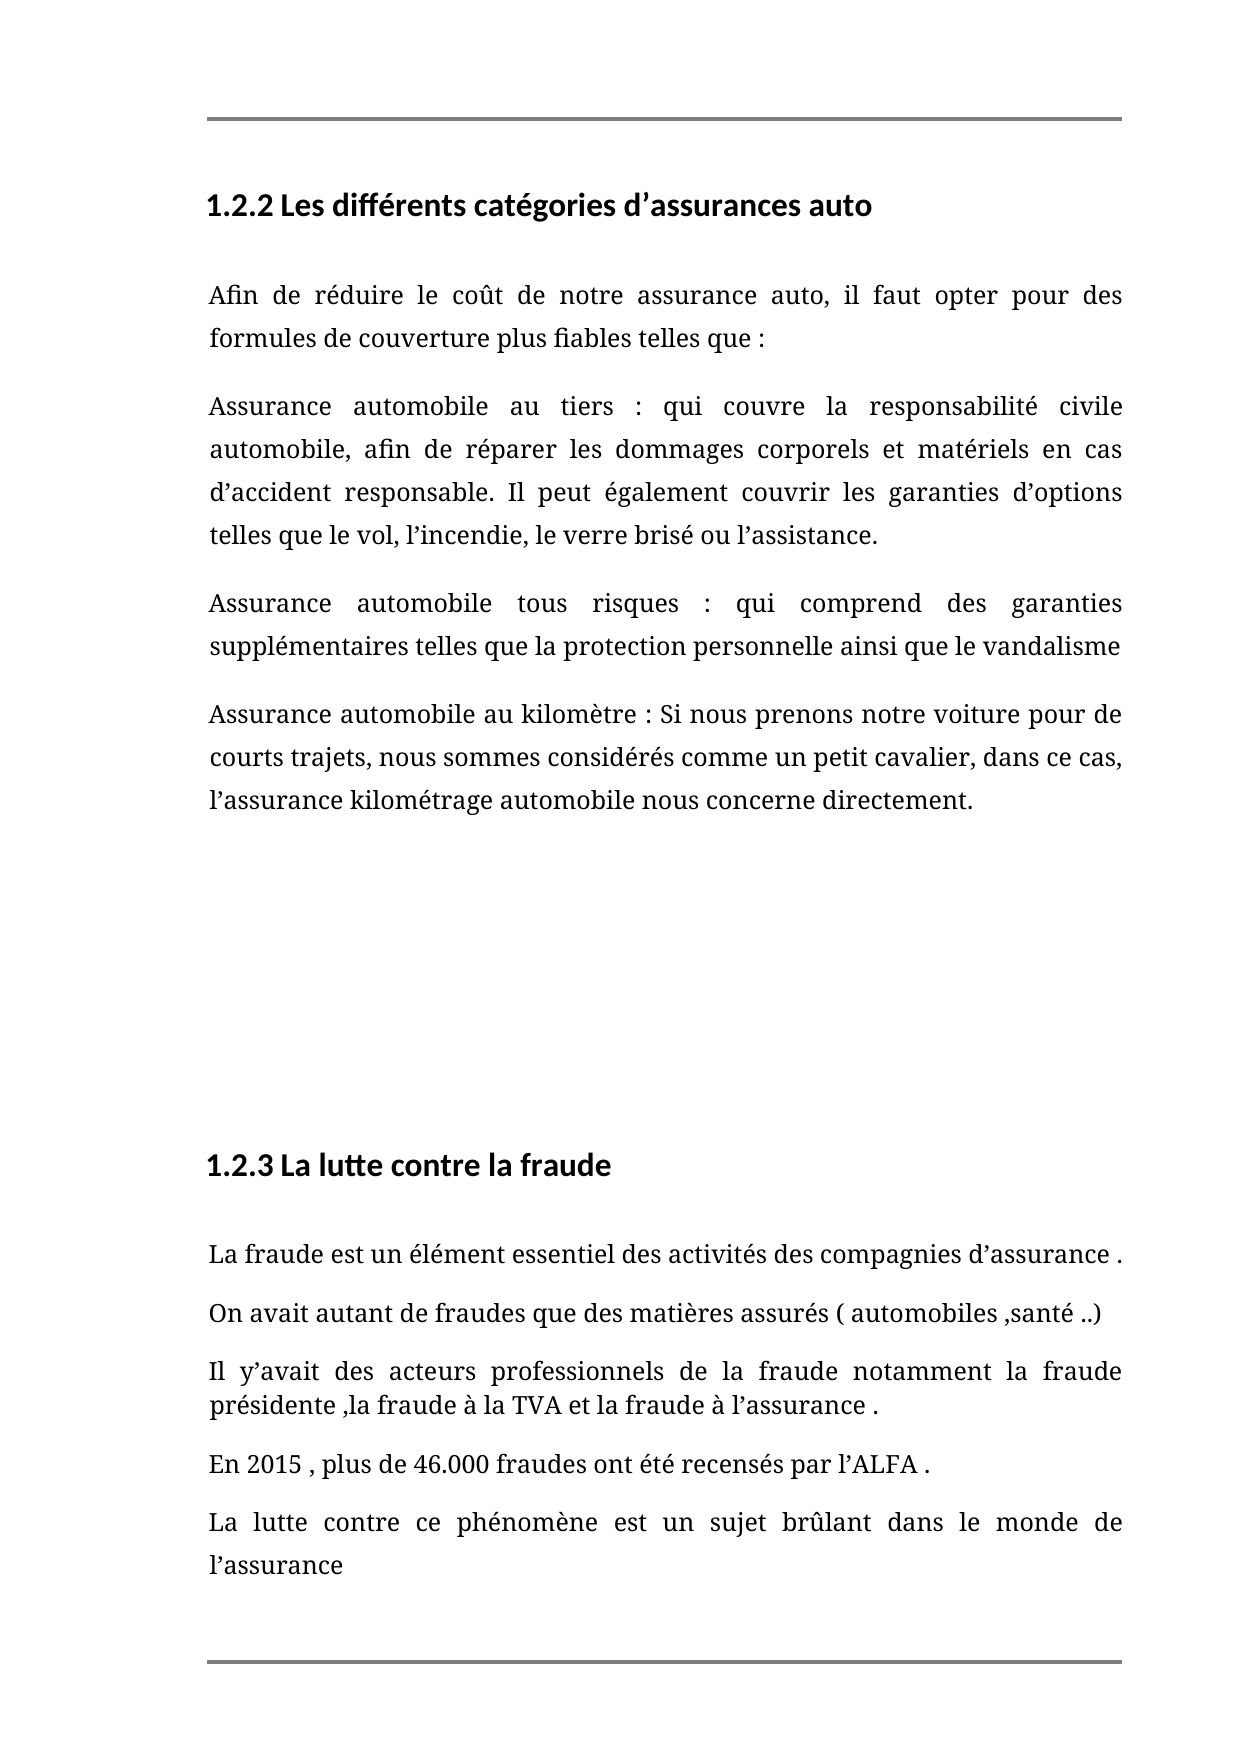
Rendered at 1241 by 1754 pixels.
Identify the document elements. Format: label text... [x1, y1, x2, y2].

text Il y’avait des acteurs professionnels de la fraude notamment la fraude présidente ,la fraude à la TVA et la fraude à l’assurance . [208, 1354, 1124, 1422]
text On avait autant de fraudes que des matières assurés ( automobiles ,santé ..) [208, 1295, 1124, 1329]
text Assurance automobile au tiers : qui couvre la responsabilité civile automobile, afin de réparer les dommages corporels et matériels en cas d’accident responsable. Il peut également couvrir les garanties d’options telles que le vol, l’incendie, le verre brisé ou l’assistance. [208, 388, 1124, 552]
subtitle 1.2.3 La lutte contre la fraude [205, 1143, 1124, 1184]
text Assurance automobile tous risques : qui comprend des garanties supplémentaires telles que la protection personnelle ainsi que le vandalisme [208, 586, 1124, 663]
text La fraude est un élément essentiel des activités des compagnies d’assurance . [208, 1237, 1124, 1271]
text La lutte contre ce phénomène est un sujet brûlant dans le monde de l’assurance [208, 1505, 1124, 1582]
subtitle 1.2.2 Les différents catégories d’assurances auto [205, 184, 1124, 225]
text Afin de réduire le coût de notre assurance auto, il faut opter pour des formules de couverture plus fiables telles que : [208, 277, 1124, 355]
text En 2015 , plus de 46.000 fraudes ont été recensés par l’ALFA . [208, 1446, 1124, 1480]
text Assurance automobile au kilomètre : Si nous prenons notre voiture pour de courts trajets, nous sommes considérés comme un petit cavalier, dans ce cas, l’assurance kilométrage automobile nous concerne directement. [208, 696, 1124, 817]
